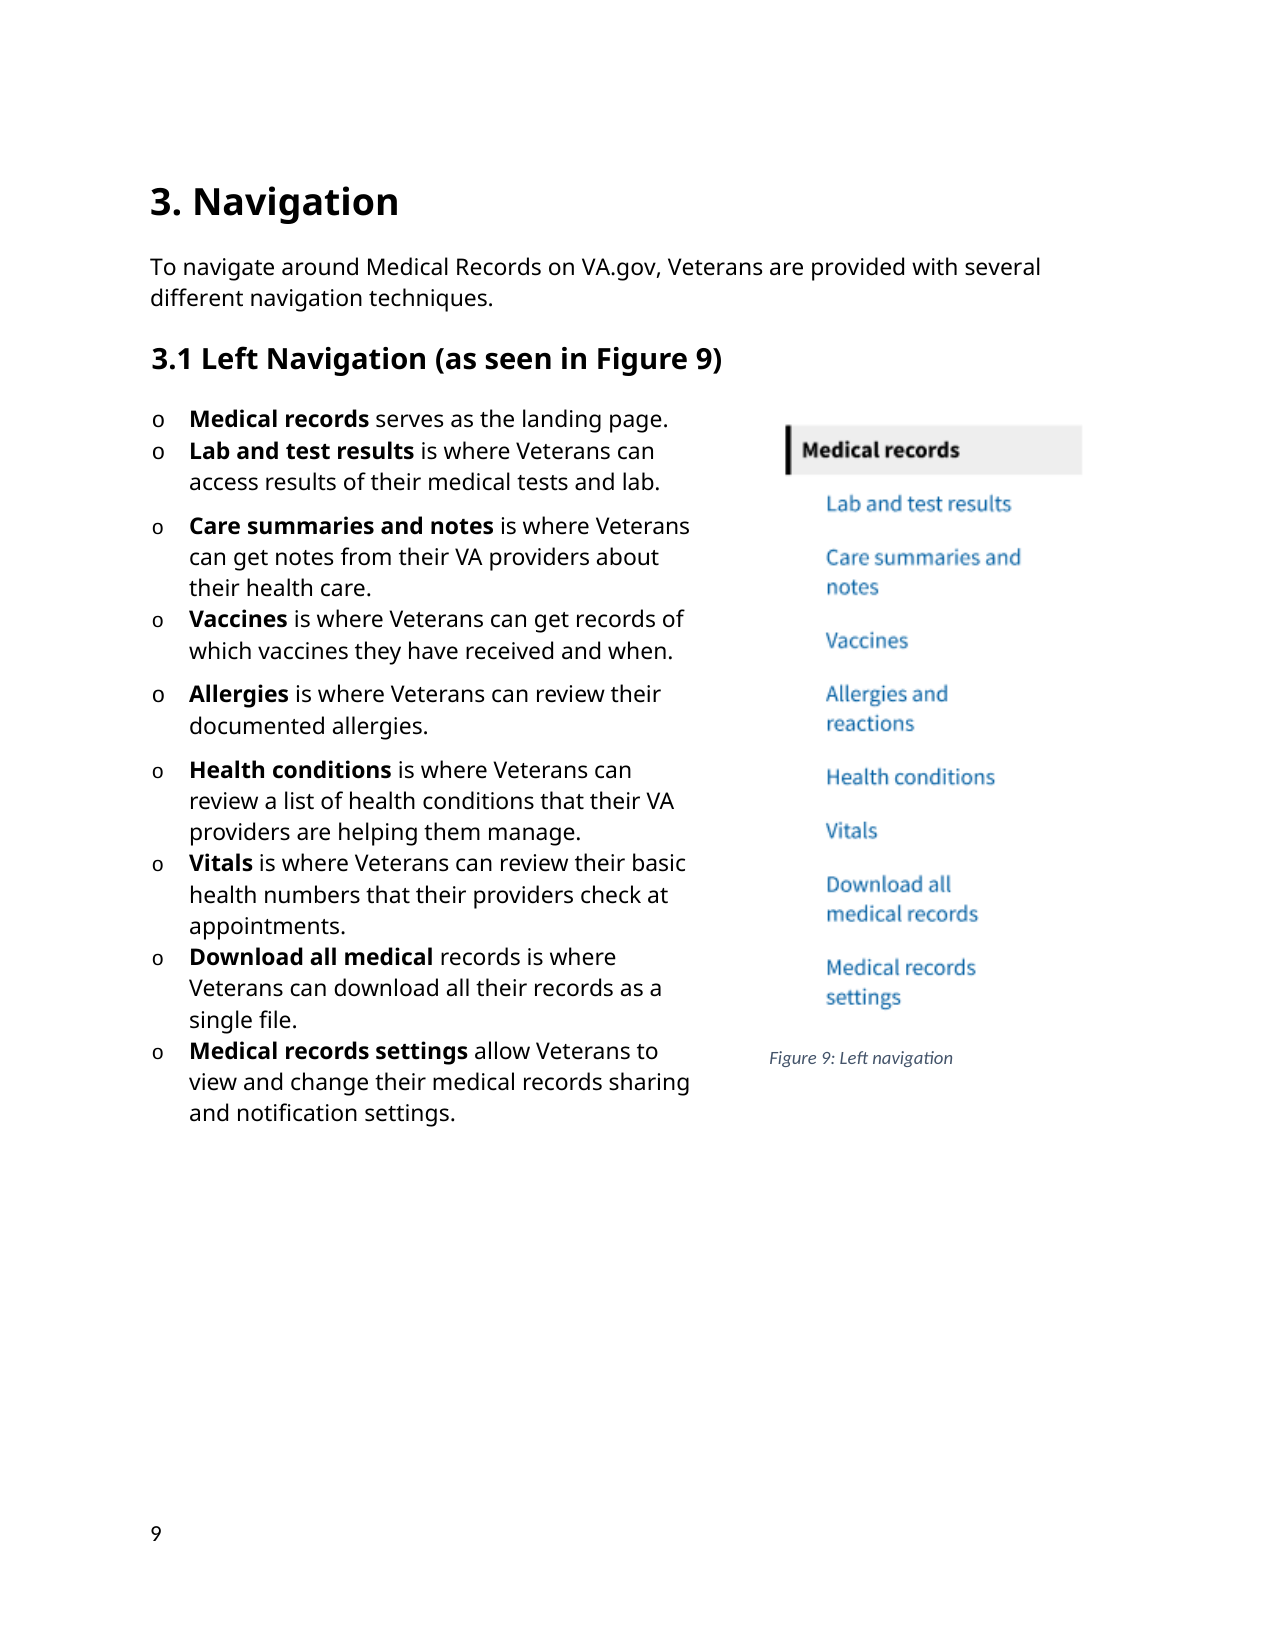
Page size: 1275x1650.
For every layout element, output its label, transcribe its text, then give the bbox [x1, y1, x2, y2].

table_cell Figure 9: Left navigation [713, 403, 1275, 1141]
table_cell Medical records serves as the landing page. Lab and test results is where Veterans can access results of their medical tests and lab. Care summaries and notes is where Veterans can get notes from their VA providers about their health care. Vaccines is where Veterans can get records of which vaccines they have received and when. Allergies is where Veterans can review their documented allergies. Health conditions is where Veterans can review a list of health conditions that their VA providers are helping them manage. Vitals is where Veterans can review their basic health numbers that their providers check at appointments. Download all medical records is where Veterans can download all their records as a single file. Medical records settings allow Veterans to view and change their medical records sharing and notification settings. [140, 403, 712, 1141]
table_header 3.1 Left Navigation (as seen in Figure 9) [140, 314, 1275, 403]
text 3. Navigation [150, 175, 1125, 226]
text To navigate around Medical Records on VA.gov, Veterans are provided with several different navigation techniques. [150, 251, 1125, 313]
picture [759, 403, 1105, 1044]
